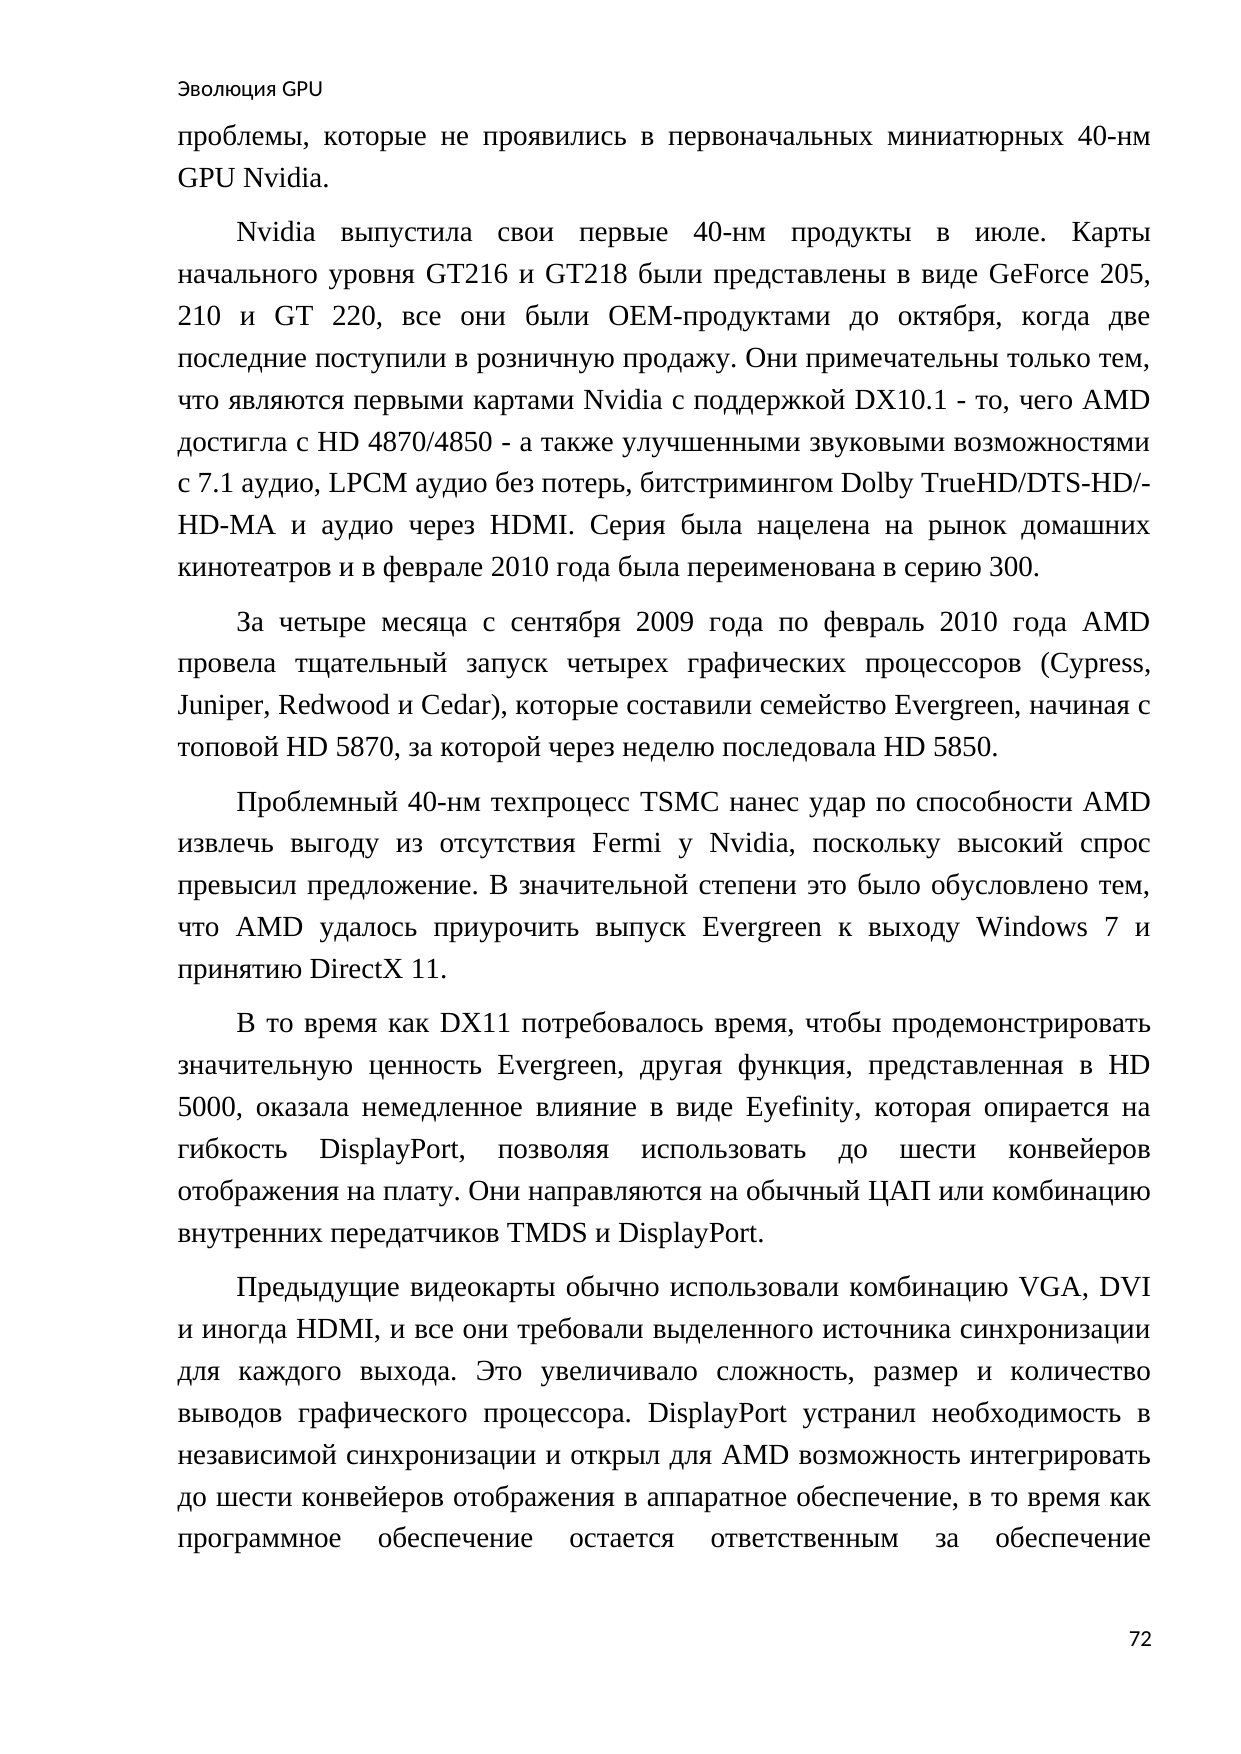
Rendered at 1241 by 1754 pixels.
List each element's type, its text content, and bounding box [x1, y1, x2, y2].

text Nvidia выпустила свои первые 40-нм продукты в июле. Карты начального уровня GT216 и GT218 были представлены в виде GeForce 205, 210 и GT 220, все они были OEM-продуктами до октября, когда две последние поступили в розничную продажу. Они примечательны только тем, что являются первыми картами Nvidia с поддержкой DX10.1 - то, чего AMD достигла с HD 4870/4850 - а также улучшенными звуковыми возможностями с 7.1 аудио, LPCM аудио без потерь, битстримингом Dolby TrueHD/DTS-HD/-HD-MA и аудио через HDMI. Серия была нацелена на рынок домашних кинотеатров и в феврале 2010 года была переименована в серию 300. [177, 214, 1152, 583]
text В то время как DX11 потребовалось время, чтобы продемонстрировать значительную ценность Evergreen, другая функция, представленная в HD 5000, оказала немедленное влияние в виде Eyefinity, которая опирается на гибкость DisplayPort, позволяя использовать до шести конвейеров отображения на плату. Они направляются на обычный ЦАП или комбинацию внутренних передатчиков TMDS и DisplayPort. [177, 1006, 1152, 1248]
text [177, 118, 1152, 193]
text Проблемный 40-нм техпроцесс TSMC нанес удар по способности AMD извлечь выгоду из отсутствия Fermi у Nvidia, поскольку высокий спрос превысил предложение. В значительной степени это было обусловлено тем, что AMD удалось приурочить выпуск Evergreen к выходу Windows 7 и принятию DirectX 11. [177, 784, 1152, 985]
text За четыре месяца с сентября 2009 года по февраль 2010 года AMD провела тщательный запуск четырех графических процессоров (Cypress, Juniper, Redwood и Cedar), которые составили семейство Evergreen, начиная с топовой HD 5870, за которой через неделю последовала HD 5850. [177, 604, 1152, 763]
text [177, 1269, 1152, 1554]
